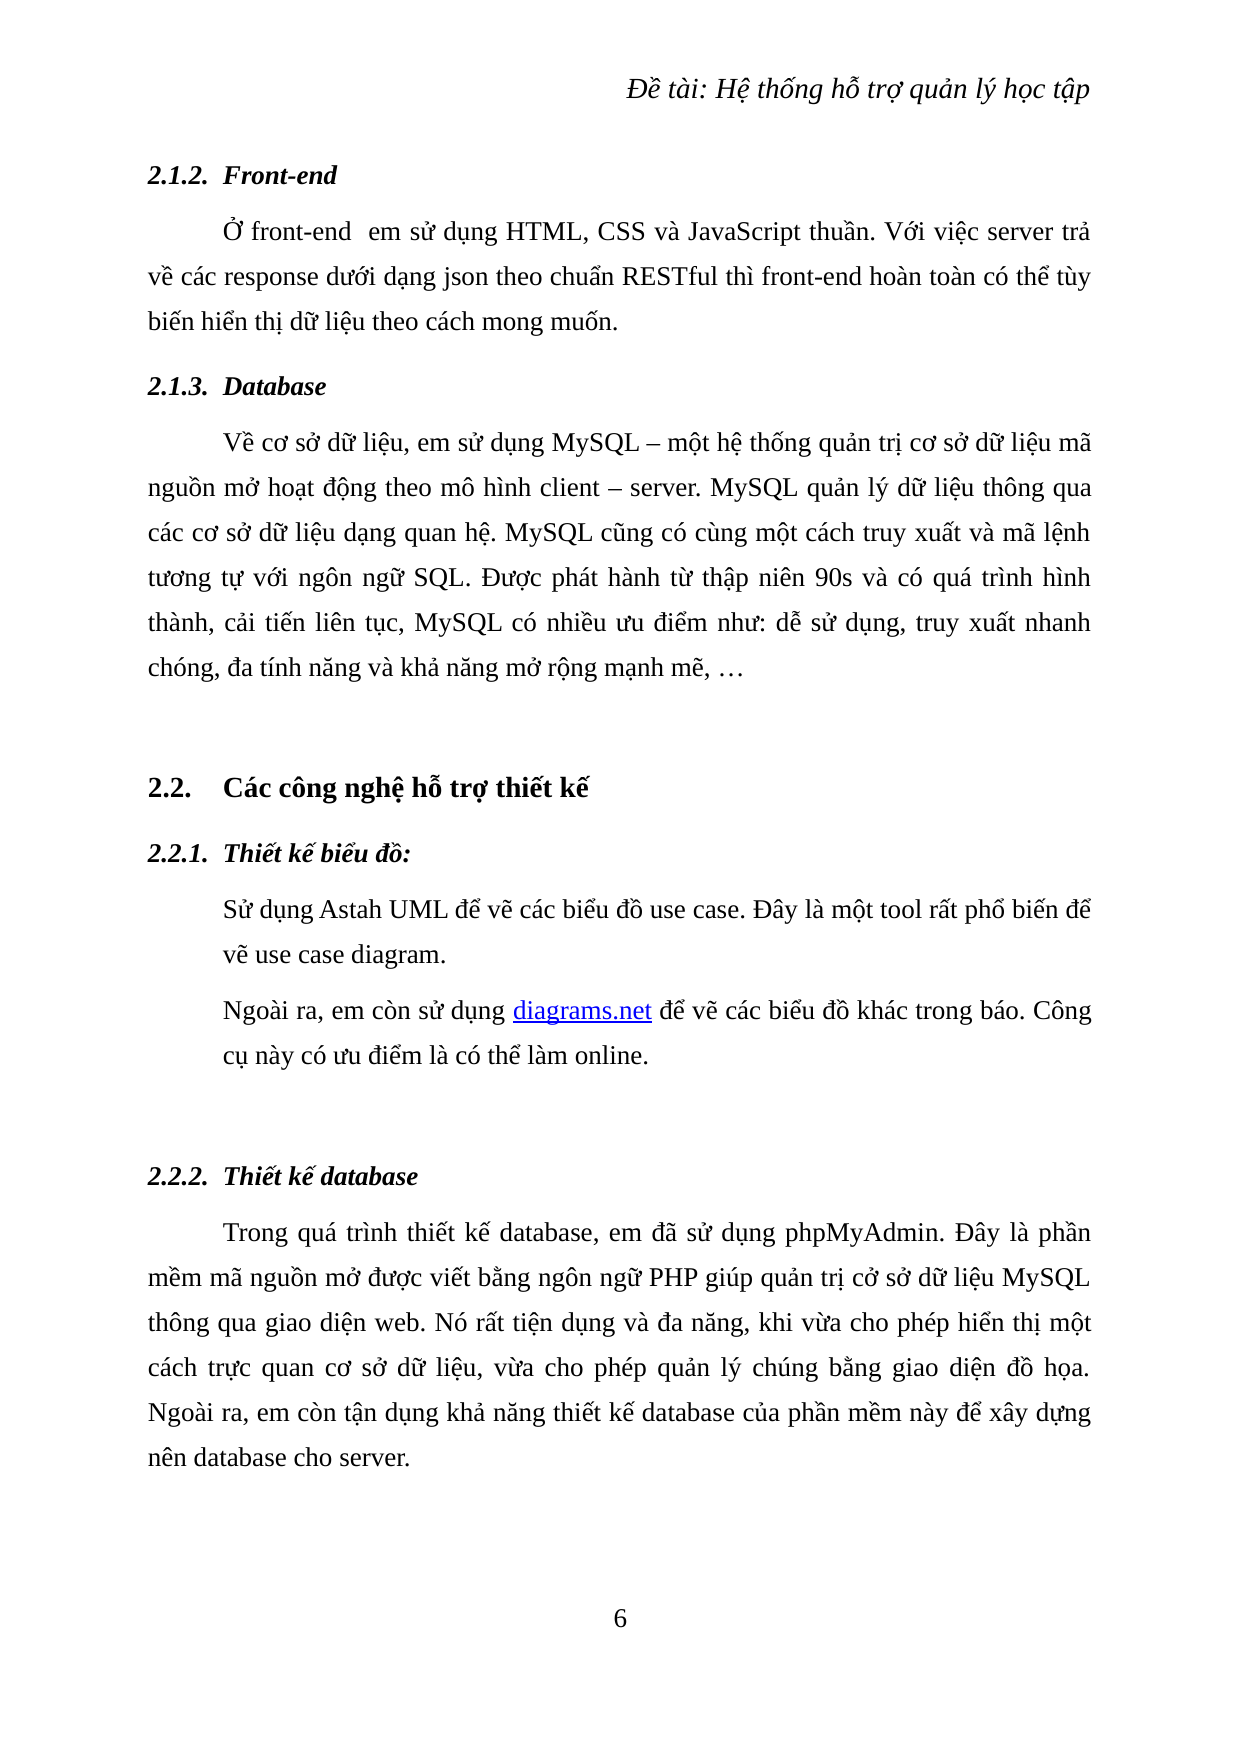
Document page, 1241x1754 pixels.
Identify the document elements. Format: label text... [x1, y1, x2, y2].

text Trong quá trình thiết kế database, em đã sử dụng phpMyAdmin. Đây là phần mềm mã nguồn mở được viết bằng ngôn ngữ PHP giúp quản trị cở sở dữ liệu MySQL thông qua giao diện web. Nó rất tiện dụng và đa năng, khi vừa cho phép hiển thị một cách trực quan cơ sở dữ liệu, vừa cho phép quản lý chúng bằng giao diện đồ họa. Ngoài ra, em còn tận dụng khả năng thiết kế database của phần mềm này để xây dựng nên database cho server. [148, 1213, 1092, 1475]
text Về cơ sở dữ liệu, em sử dụng MySQL – một hệ thống quản trị cơ sở dữ liệu mã nguồn mở hoạt động theo mô hình client – server. MySQL quản lý dữ liệu thông qua các cơ sở dữ liệu dạng quan hệ. MySQL cũng có cùng một cách truy xuất và mã lệnh tương tự với ngôn ngữ SQL. Được phát hành từ thập niên 90s và có quá trình hình thành, cải tiến liên tục, MySQL có nhiều ưu điểm như: dễ sử dụng, truy xuất nhanh chóng, đa tính năng và khả năng mở rộng mạnh mẽ, … [148, 423, 1092, 686]
text Sử dụng Astah UML để vẽ các biểu đồ use case. Đây là một tool rất phổ biến để vẽ use case diagram. [223, 890, 1092, 972]
subtitle Các công nghệ hỗ trợ thiết kế [148, 769, 1092, 806]
subtitle Front-end [148, 156, 1092, 194]
subtitle Thiết kế biểu đồ: [148, 834, 1092, 871]
subtitle Database [148, 367, 1092, 404]
text Ở front-end em sử dụng HTML, CSS và JavaScript thuần. Với việc server trả về các response dưới dạng json theo chuẩn RESTful thì front-end hoàn toàn có thể tùy biến hiển thị dữ liệu theo cách mong muốn. [148, 212, 1092, 340]
subtitle Thiết kế database [148, 1157, 1092, 1194]
text Ngoài ra, em còn sử dụng diagrams.net để vẽ các biểu đồ khác trong báo. Công cụ này có ưu điểm là có thể làm online. [223, 991, 1092, 1073]
